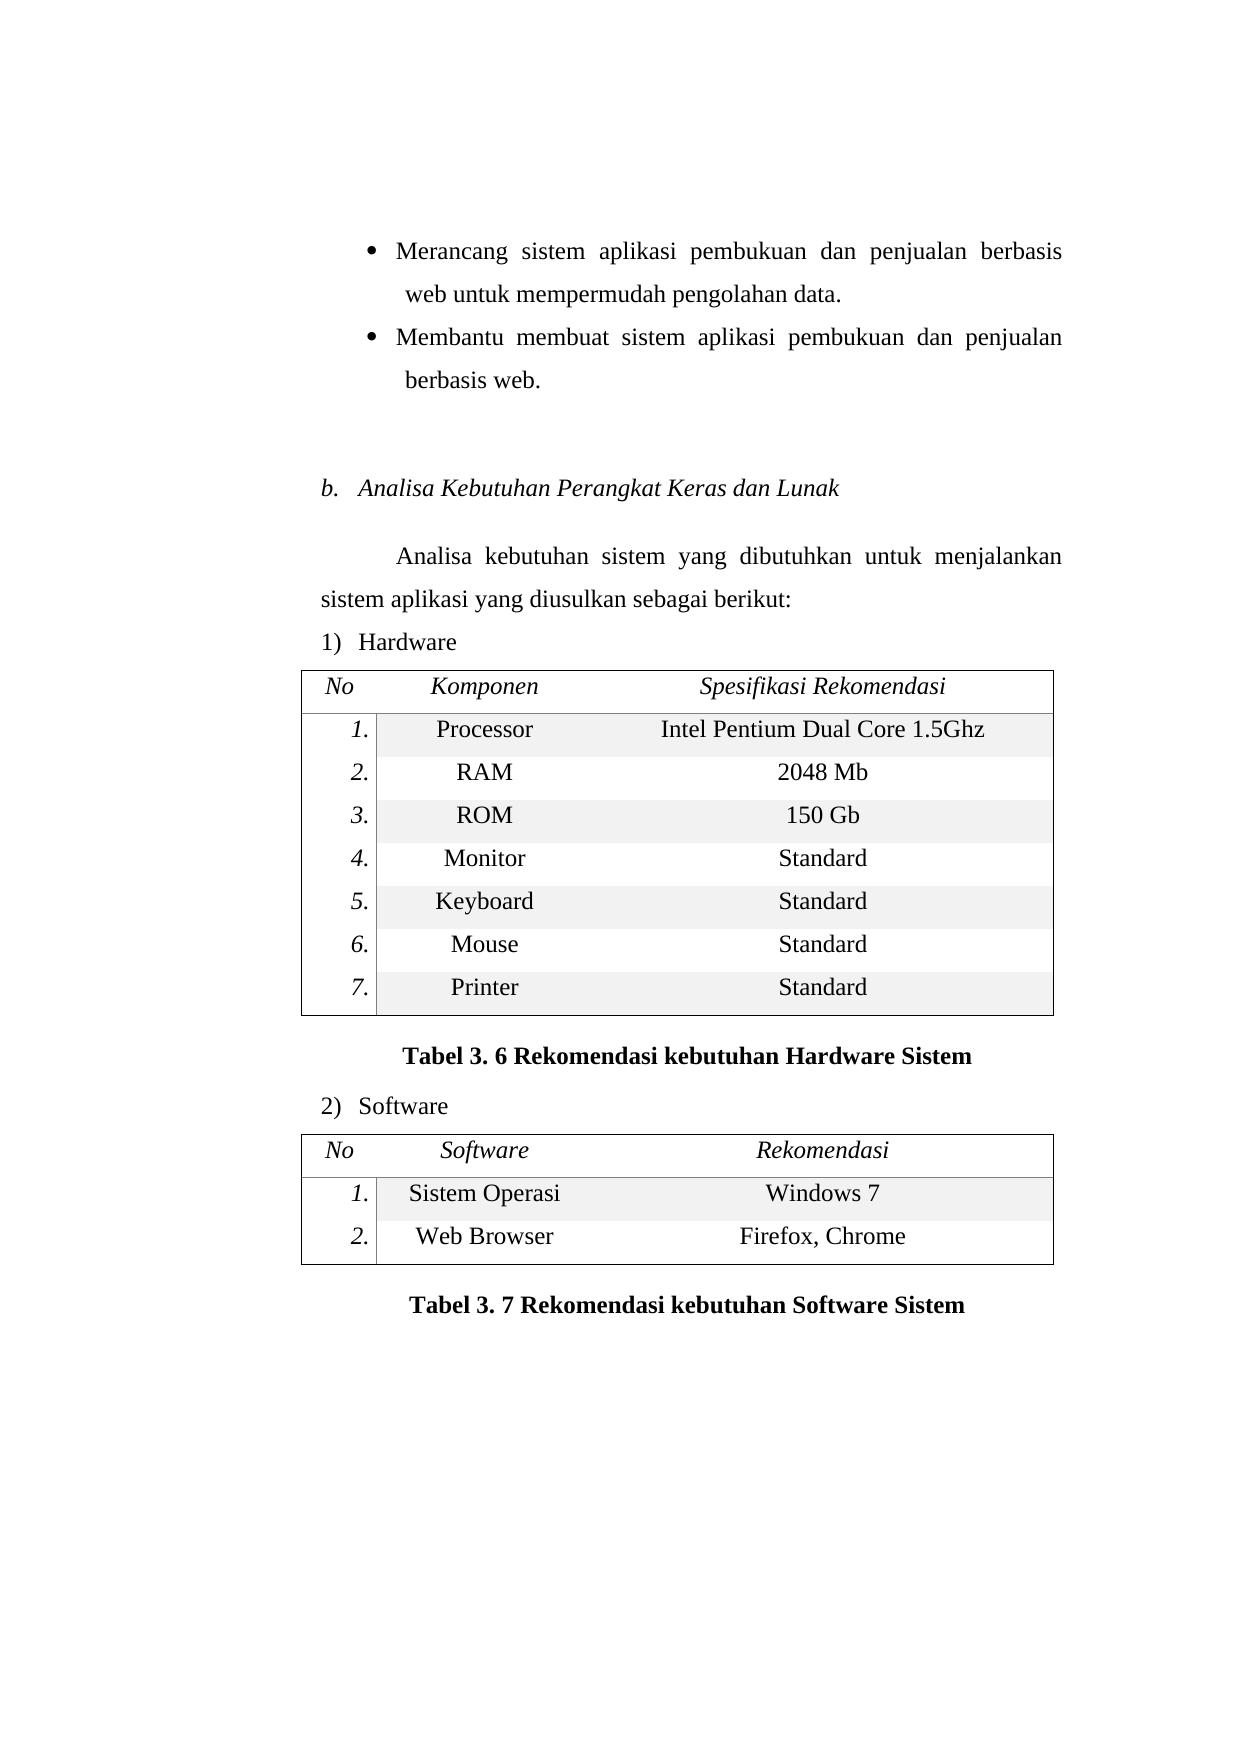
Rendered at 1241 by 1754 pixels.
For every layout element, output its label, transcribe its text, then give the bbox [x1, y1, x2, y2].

table_cell Standard [592, 929, 1053, 972]
table_header Komponen [377, 671, 592, 713]
table_cell Standard [592, 843, 1053, 886]
text Analisa kebutuhan sistem yang dibutuhkan untuk menjalankan sistem aplikasi yang diusulkan sebagai berikut: [321, 541, 1063, 613]
table_cell Windows 7 [592, 1178, 1053, 1221]
table_header Software [377, 1135, 592, 1177]
text Tabel 3. 6 Rekomendasi kebutuhan Hardware Sistem [311, 1041, 1063, 1070]
table_cell Intel Pentium Dual Core 1.5Ghz [592, 714, 1053, 757]
table_header Spesifikasi Rekomendasi [592, 671, 1053, 713]
table_cell [302, 1221, 376, 1264]
table_cell [302, 1178, 376, 1221]
table_cell Sistem Operasi [377, 1178, 592, 1221]
table_cell Keyboard [377, 886, 592, 929]
table_header No [302, 671, 377, 713]
list Software [321, 1091, 1063, 1120]
table_cell [302, 757, 376, 800]
table_header No [302, 1135, 377, 1177]
table_header Rekomendasi [592, 1135, 1053, 1177]
list Membantu membuat sistem aplikasi pembukuan dan penjualan berbasis web. [367, 322, 1063, 394]
table_cell Mouse [377, 929, 592, 972]
table_cell Monitor [377, 843, 592, 886]
table_cell Processor [377, 714, 592, 757]
subtitle Analisa Kebutuhan Perangkat Keras dan Lunak [321, 473, 1063, 501]
table_cell Standard [592, 972, 1053, 1015]
table_cell Standard [592, 886, 1053, 929]
table_cell Web Browser [377, 1221, 592, 1264]
table_cell [302, 843, 376, 886]
table_cell 2048 Mb [592, 757, 1053, 800]
text Tabel 3. 7 Rekomendasi kebutuhan Software Sistem [311, 1290, 1063, 1319]
table_cell Printer [377, 972, 592, 1015]
table_cell [302, 800, 376, 843]
table_cell ROM [377, 800, 592, 843]
list Hardware [321, 627, 1063, 656]
table_cell [302, 972, 376, 1015]
table_cell [302, 714, 376, 757]
list Merancang sistem aplikasi pembukuan dan penjualan berbasis web untuk mempermudah pengolahan data. [367, 236, 1063, 308]
table_cell RAM [377, 757, 592, 800]
table_cell [302, 886, 376, 929]
table_cell 150 Gb [592, 800, 1053, 843]
table_cell [302, 929, 376, 972]
table_cell Firefox, Chrome [592, 1221, 1053, 1264]
